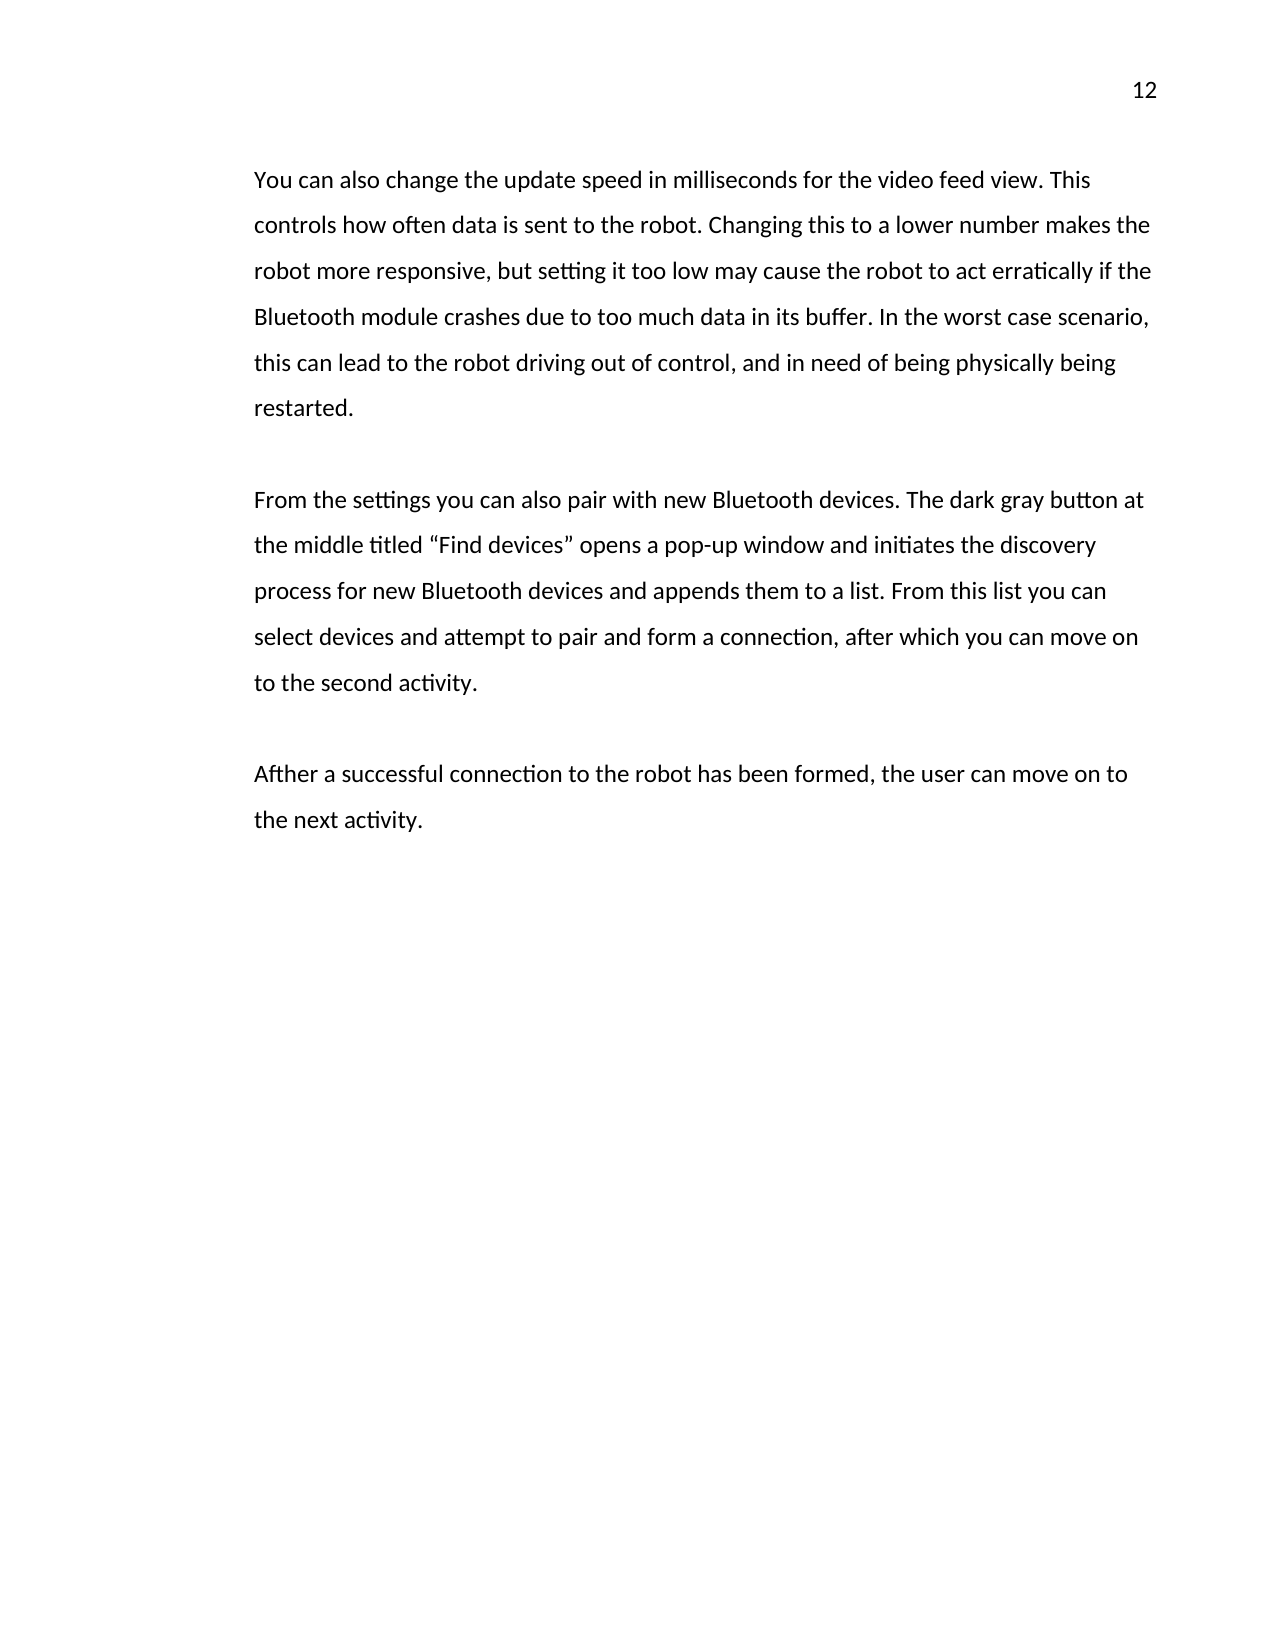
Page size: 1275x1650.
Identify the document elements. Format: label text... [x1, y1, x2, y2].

text Afther a successful connection to the robot has been formed, the user can move on to the next activity. [254, 758, 1157, 834]
text From the settings you can also pair with new Bluetooth devices. The dark gray button at the middle titled “Find devices” opens a pop-up window and initiates the discovery process for new Bluetooth devices and appends them to a list. From this list you can select devices and attempt to pair and form a connection, after which you can move on to the second activity. [254, 484, 1157, 697]
text You can also change the update speed in milliseconds for the video feed view. This controls how often data is sent to the robot. Changing this to a lower number makes the robot more responsive, but setting it too low may cause the robot to act erratically if the Bluetooth module crashes due to too much data in its buffer. In the worst case scenario, this can lead to the robot driving out of control, and in need of being physically being restarted. [254, 164, 1157, 423]
